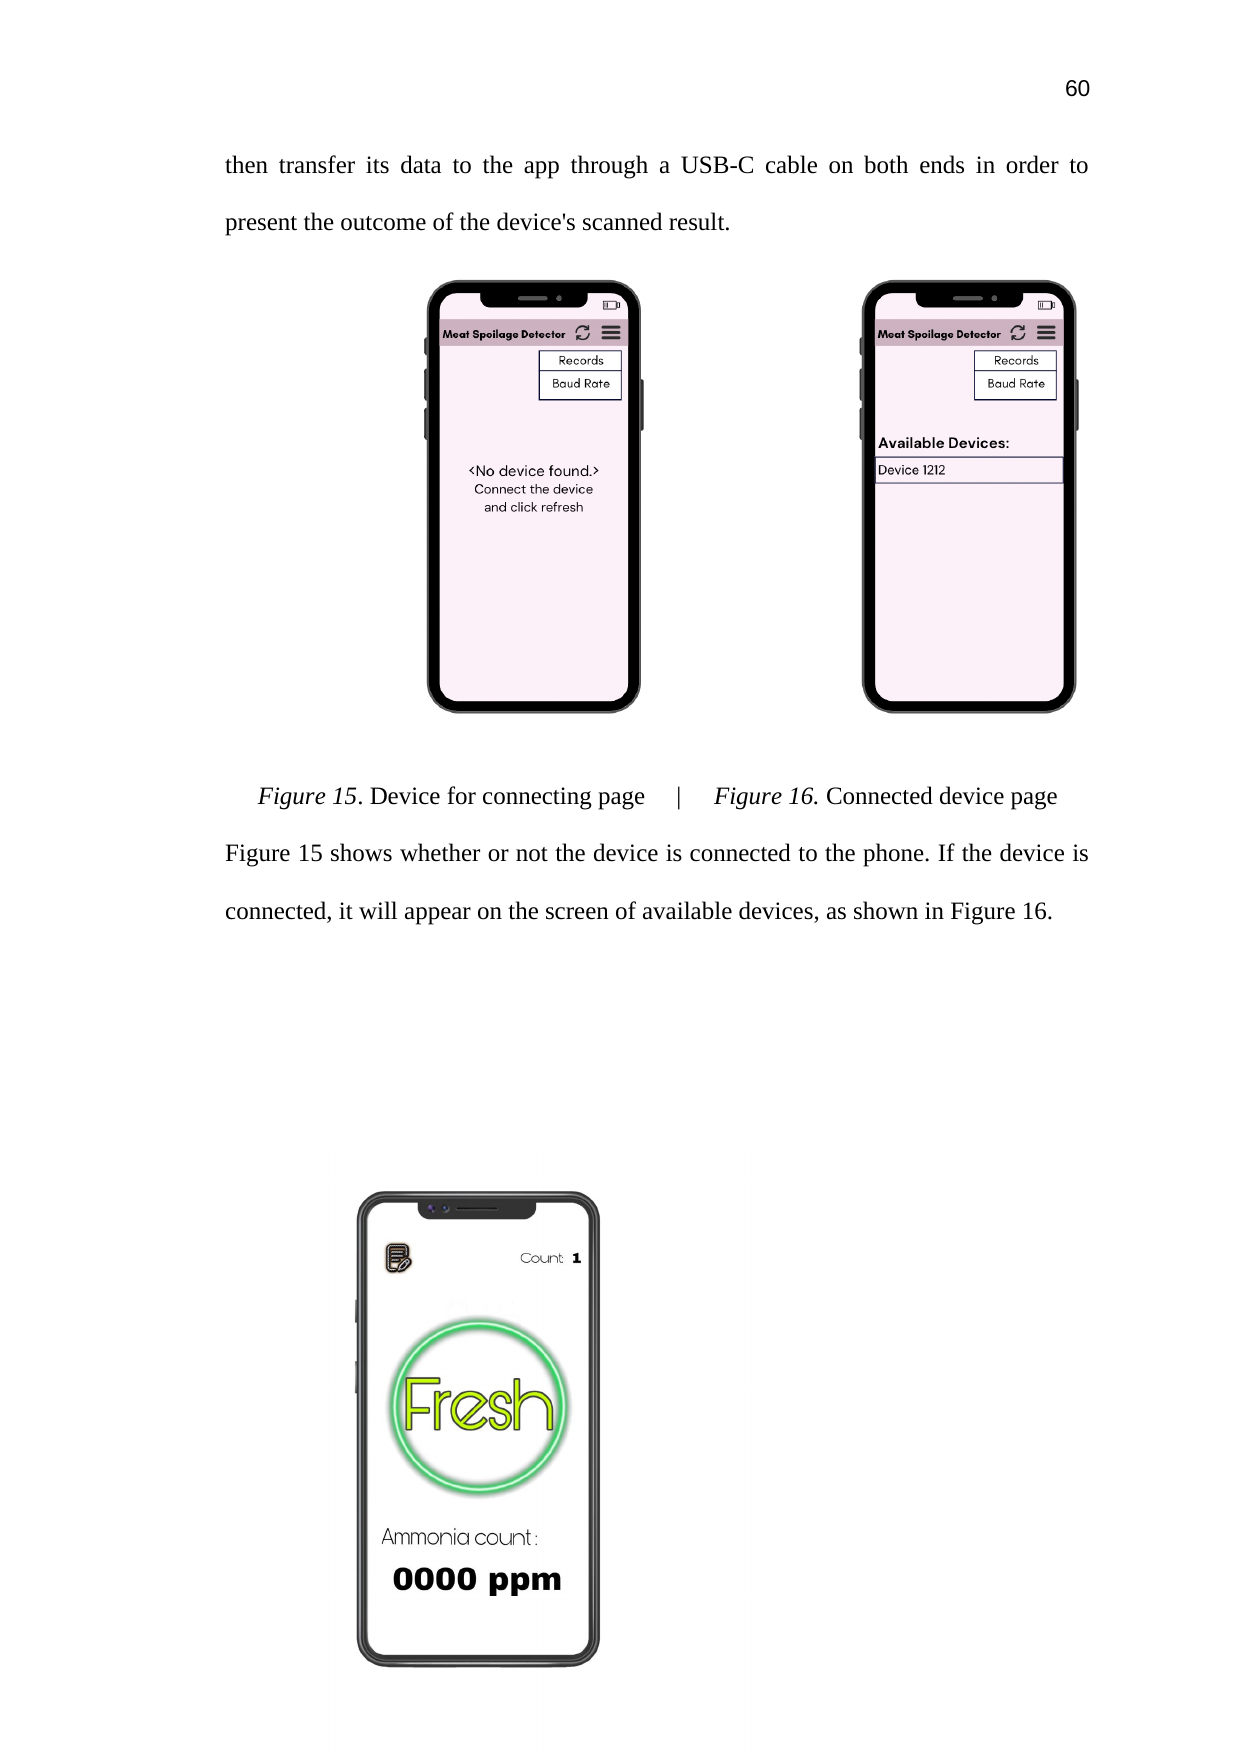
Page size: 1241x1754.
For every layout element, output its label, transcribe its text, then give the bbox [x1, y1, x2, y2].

table_header [225, 265, 658, 728]
text Figure 15 shows whether or not the device is connected to the phone. If the device is connected, it will appear on the screen of available devices, as shown in Figure 16. [225, 838, 1090, 925]
picture [228, 1153, 829, 1754]
picture [851, 275, 1080, 718]
text Figure 15. Device for connecting page | Figure 16. Connected device page [225, 781, 1090, 810]
table_header [658, 265, 1090, 728]
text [225, 150, 1090, 236]
picture [419, 275, 648, 718]
